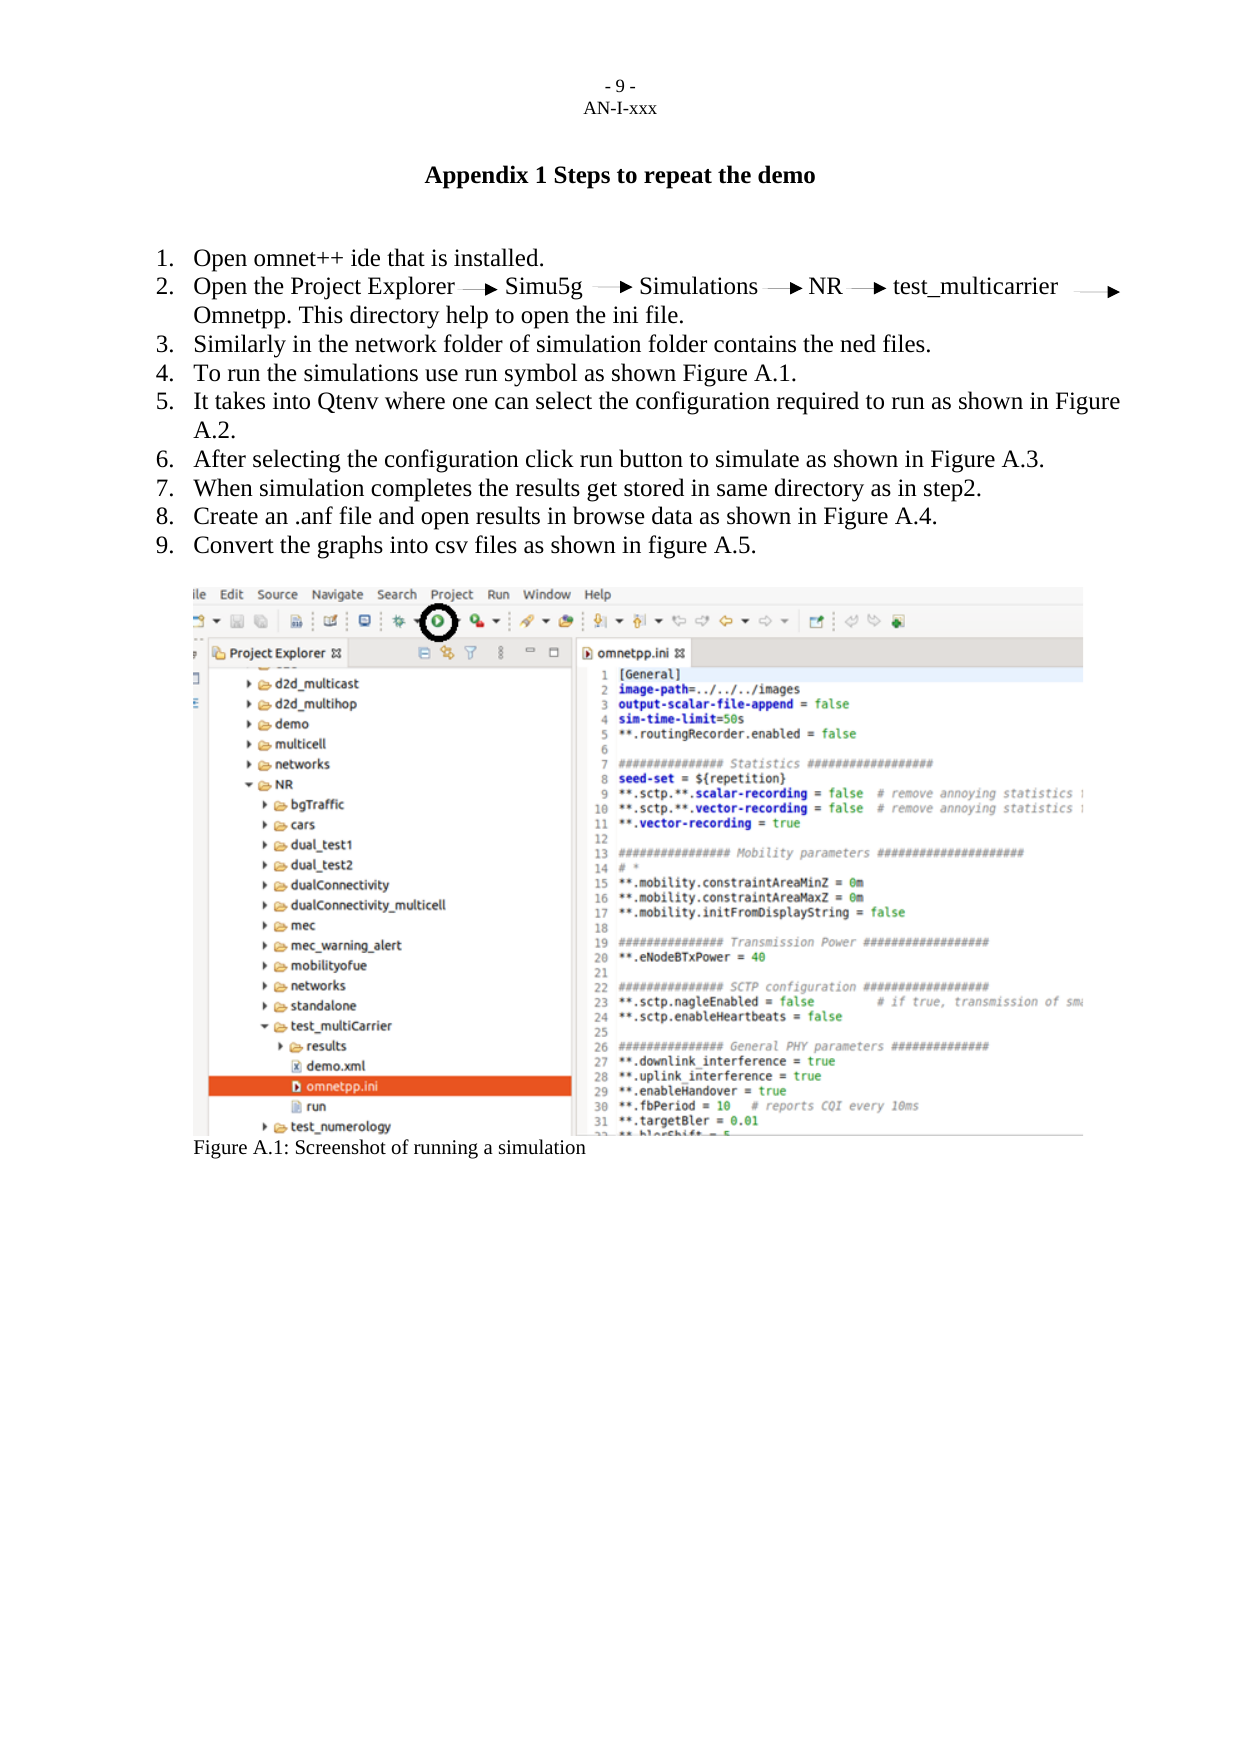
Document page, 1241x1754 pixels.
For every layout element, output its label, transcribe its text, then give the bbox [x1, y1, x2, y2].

list It takes into Qtenv where one can select the configuration required to run as shown in Figure A.2. [156, 386, 1122, 444]
list After selecting the configuration click run button to simulate as shown in Figure A.3. [156, 444, 1122, 473]
list Open the Project Explorer Simu5g Simulations NR test_multicarrier Omnetpp. This directory help to open the ini file. [156, 271, 1122, 329]
list Open omnet++ ide that is installed. [156, 243, 1122, 271]
list Create an .anf file and open results in browse data as shown in Figure A.4. [156, 501, 1122, 530]
picture [193, 587, 1084, 1136]
list Figure A.1: Screenshot of running a simulation [193, 1135, 1122, 1159]
list When simulation completes the results get stored in same directory as in step2. [156, 473, 1122, 501]
list Similarly in the network folder of simulation folder contains the ned files. [156, 329, 1122, 358]
list To run the simulations use run symbol as shown Figure A.1. [156, 358, 1122, 386]
list Convert the graphs into csv files as shown in figure A.5. [156, 530, 1122, 559]
text Appendix 1 Steps to repeat the demo [118, 160, 1122, 189]
